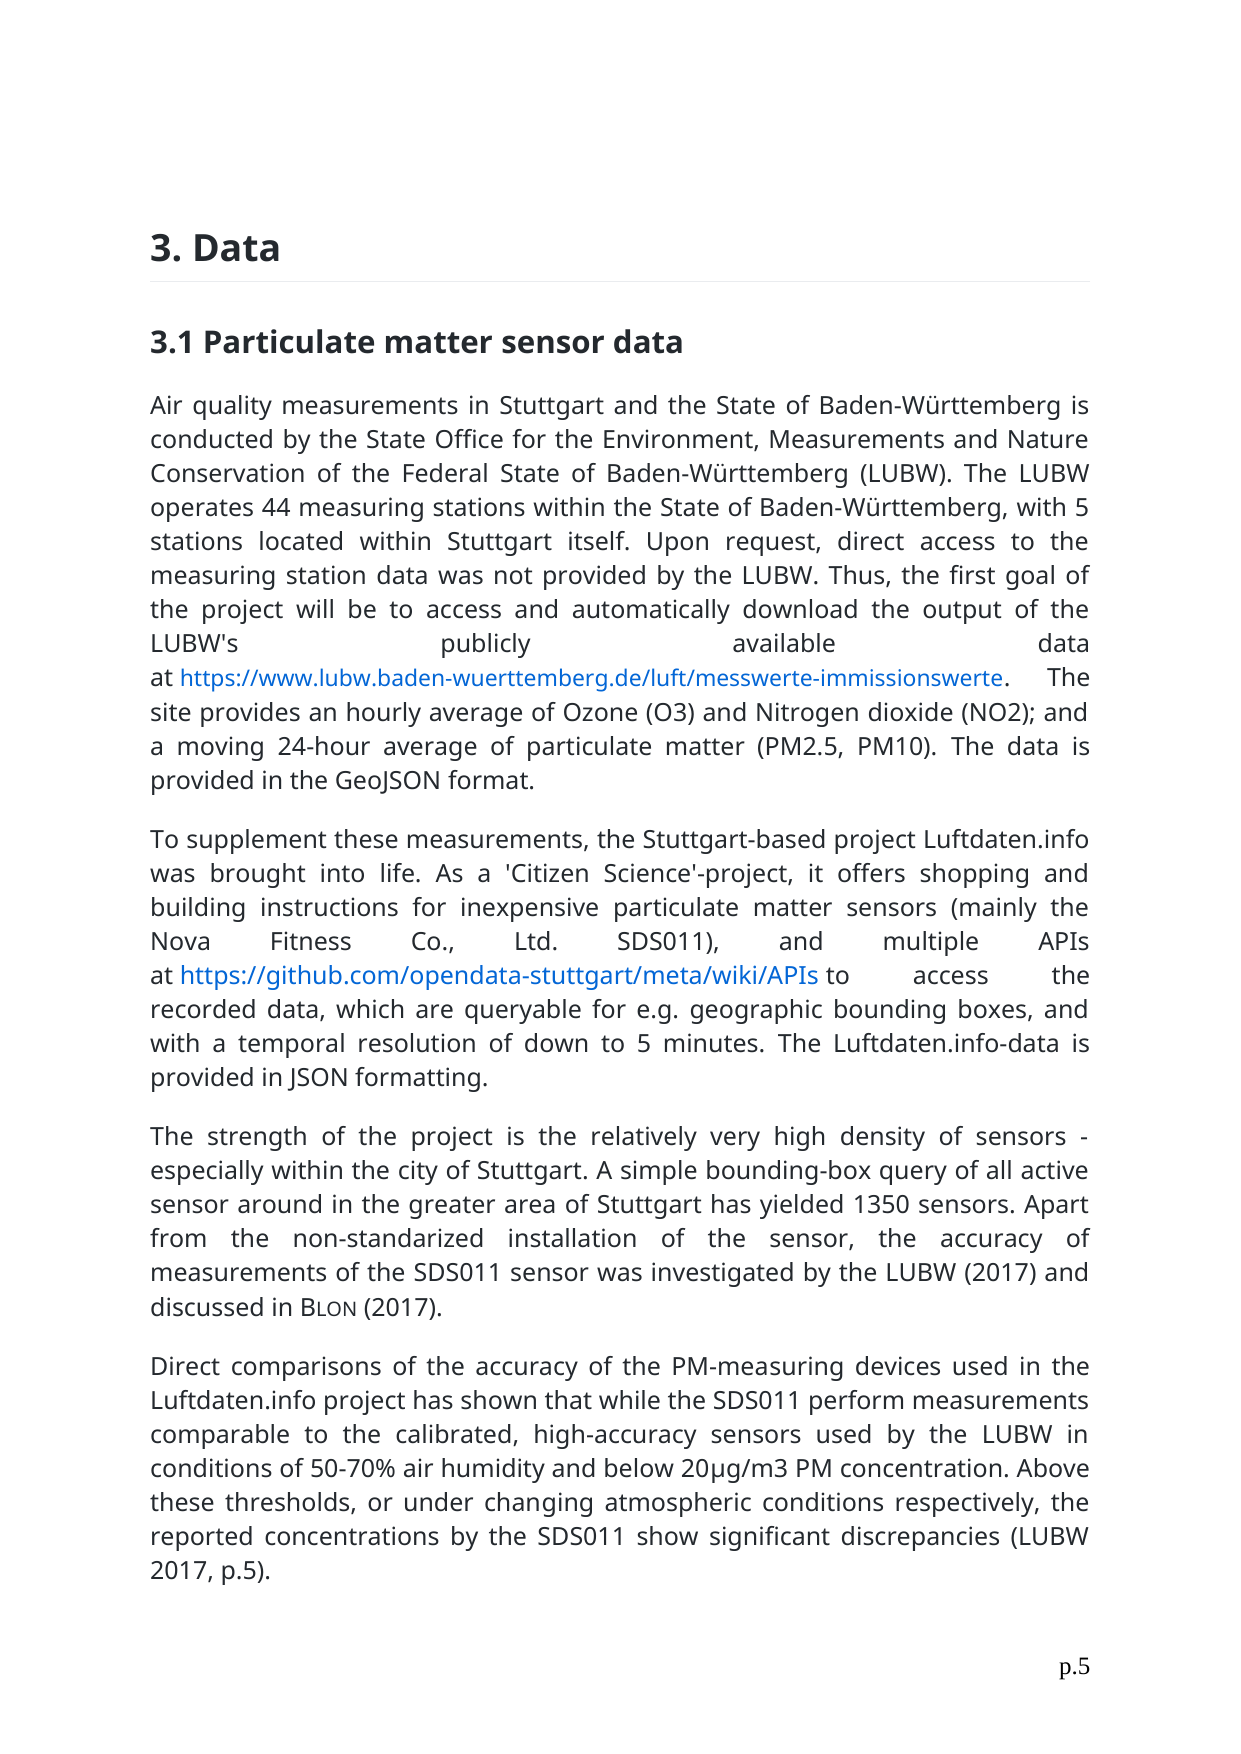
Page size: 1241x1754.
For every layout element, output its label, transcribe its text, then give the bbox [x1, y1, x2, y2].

text 3. Data [150, 222, 1090, 281]
text Direct comparisons of the accuracy of the PM-measuring devices used in the Luftdaten.info project has shown that while the SDS011 perform measurements comparable to the calibrated, high-accuracy sensors used by the LUBW in conditions of 50-70% air humidity and below 20µg/m3 PM concentration. Above these thresholds, or under changing atmospheric conditions respectively, the reported concentrations by the SDS011 show significant discrepancies (LUBW 2017, p.5). [150, 1348, 1090, 1587]
text 3.1 Particulate matter sensor data [150, 320, 1090, 363]
text Air quality measurements in Stuttgart and the State of Baden-Württemberg is conducted by the State Office for the Environment, Measurements and Nature Conservation of the Federal State of Baden-Württemberg (LUBW). The LUBW operates 44 measuring stations within the State of Baden-Württemberg, with 5 stations located within Stuttgart itself. Upon request, direct access to the measuring station data was not provided by the LUBW. Thus, the first goal of the project will be to access and automatically download the output of the LUBW's publicly available data at https://www.lubw.baden-wuerttemberg.de/luft/messwerte-immissionswerte. The site provides an hourly average of Ozone (O3) and Nitrogen dioxide (NO2); and a moving 24-hour average of particulate matter (PM2.5, PM10). The data is provided in the GeoJSON format. [150, 388, 1090, 796]
text To supplement these measurements, the Stuttgart-based project Luftdaten.info was brought into life. As a 'Citizen Science'-project, it offers shopping and building instructions for inexpensive particulate matter sensors (mainly the Nova Fitness Co., Ltd. SDS011), and multiple APIs at https://github.com/opendata-stuttgart/meta/wiki/APIs to access the recorded data, which are queryable for e.g. geographic bounding boxes, and with a temporal resolution of down to 5 minutes. The Luftdaten.info-data is provided in JSON formatting. [150, 821, 1090, 1094]
text The strength of the project is the relatively very high density of sensors - especially within the city of Stuttgart. A simple bounding-box query of all active sensor around in the greater area of Stuttgart has yielded 1350 sensors. Apart from the non-standarized installation of the sensor, the accuracy of measurements of the SDS011 sensor was investigated by the LUBW (2017) and discussed in Blon (2017). [150, 1119, 1090, 1323]
